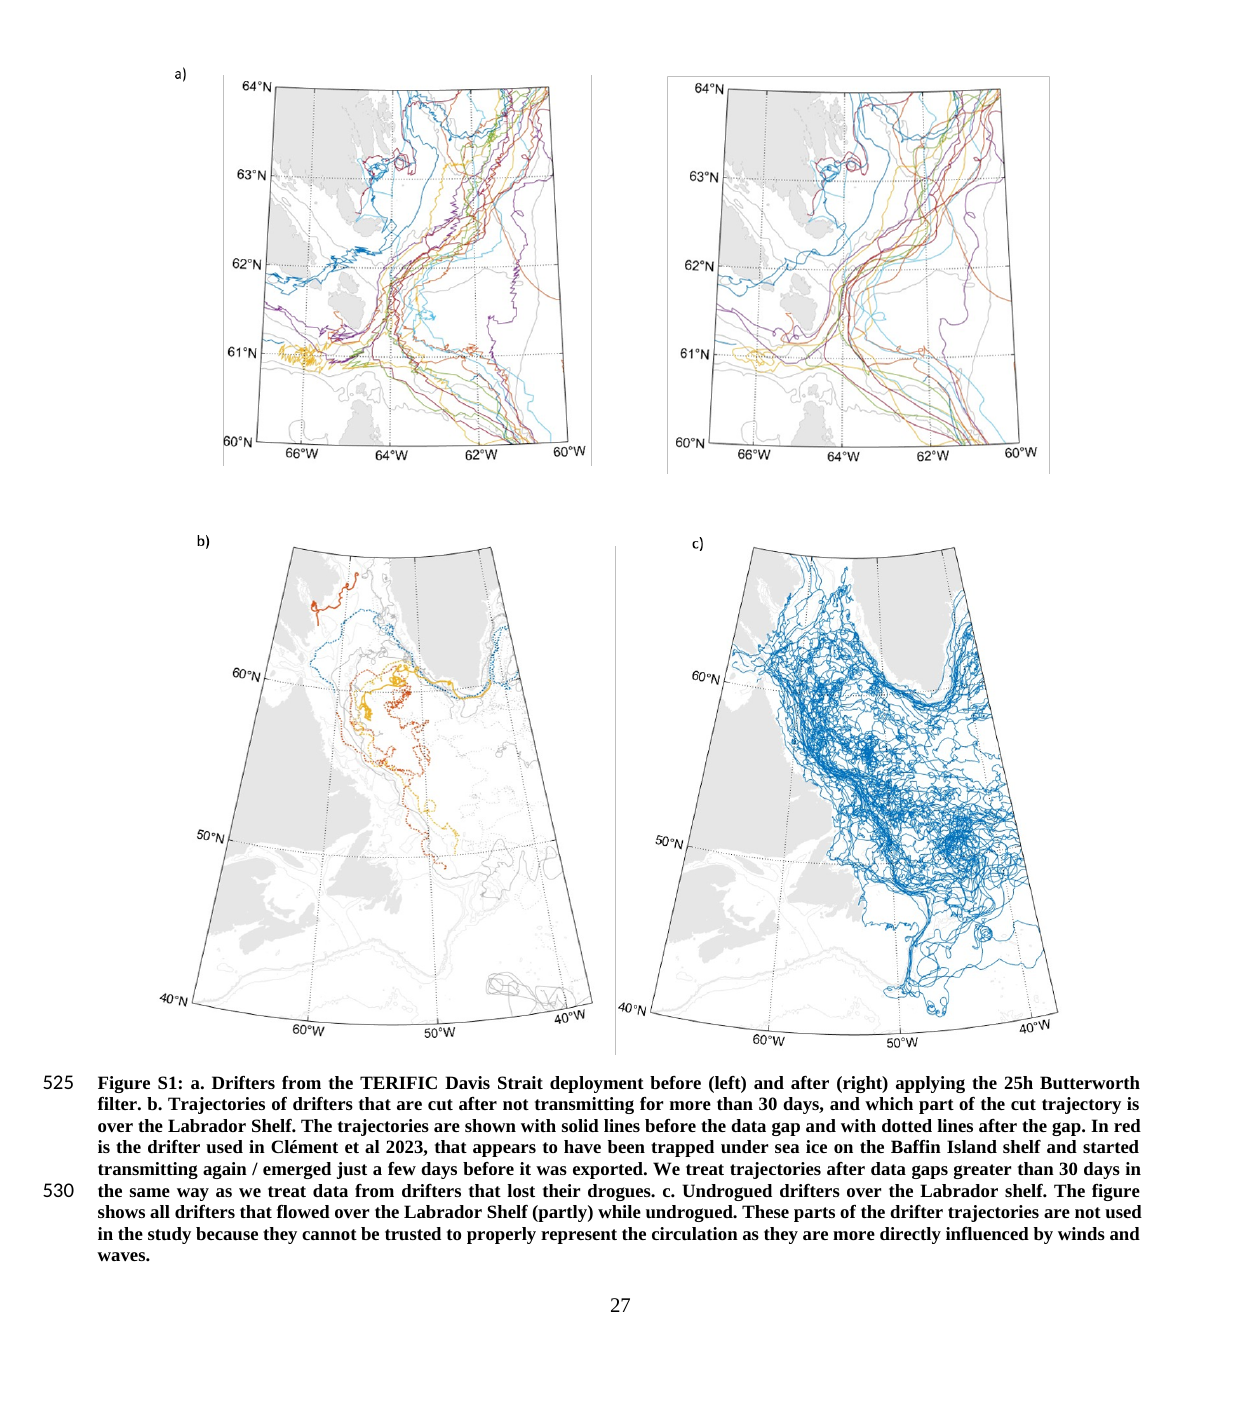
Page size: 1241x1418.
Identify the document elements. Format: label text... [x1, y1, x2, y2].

text Figure S1: a. Drifters from the TERIFIC Davis Strait deployment before (left) and after (right) applying the 25h Butterworth filter. b. Trajectories of drifters that are cut after not transmitting for more than 30 days, and which part of the cut trajectory is over the Labrador Shelf. The trajectories are shown with solid lines before the data gap and with dotted lines after the gap. In red is the drifter used in Clément et al 2023, that appears to have been trapped under sea ice on the Baffin Island shelf and started transmitting again / emerged just a few days before it was exported. We treat trajectories after data gaps greater than 30 days in the same way as we treat data from drifters that lost their drogues. c. Undrogued drifters over the Labrador shelf. The figure shows all drifters that flowed over the Labrador Shelf (partly) while undrogued. These parts of the drifter trajectories are not used in the study because they cannot be trusted to properly represent the circulation as they are more directly influenced by winds and waves. [97, 1072, 1143, 1266]
picture [155, 59, 1064, 1055]
